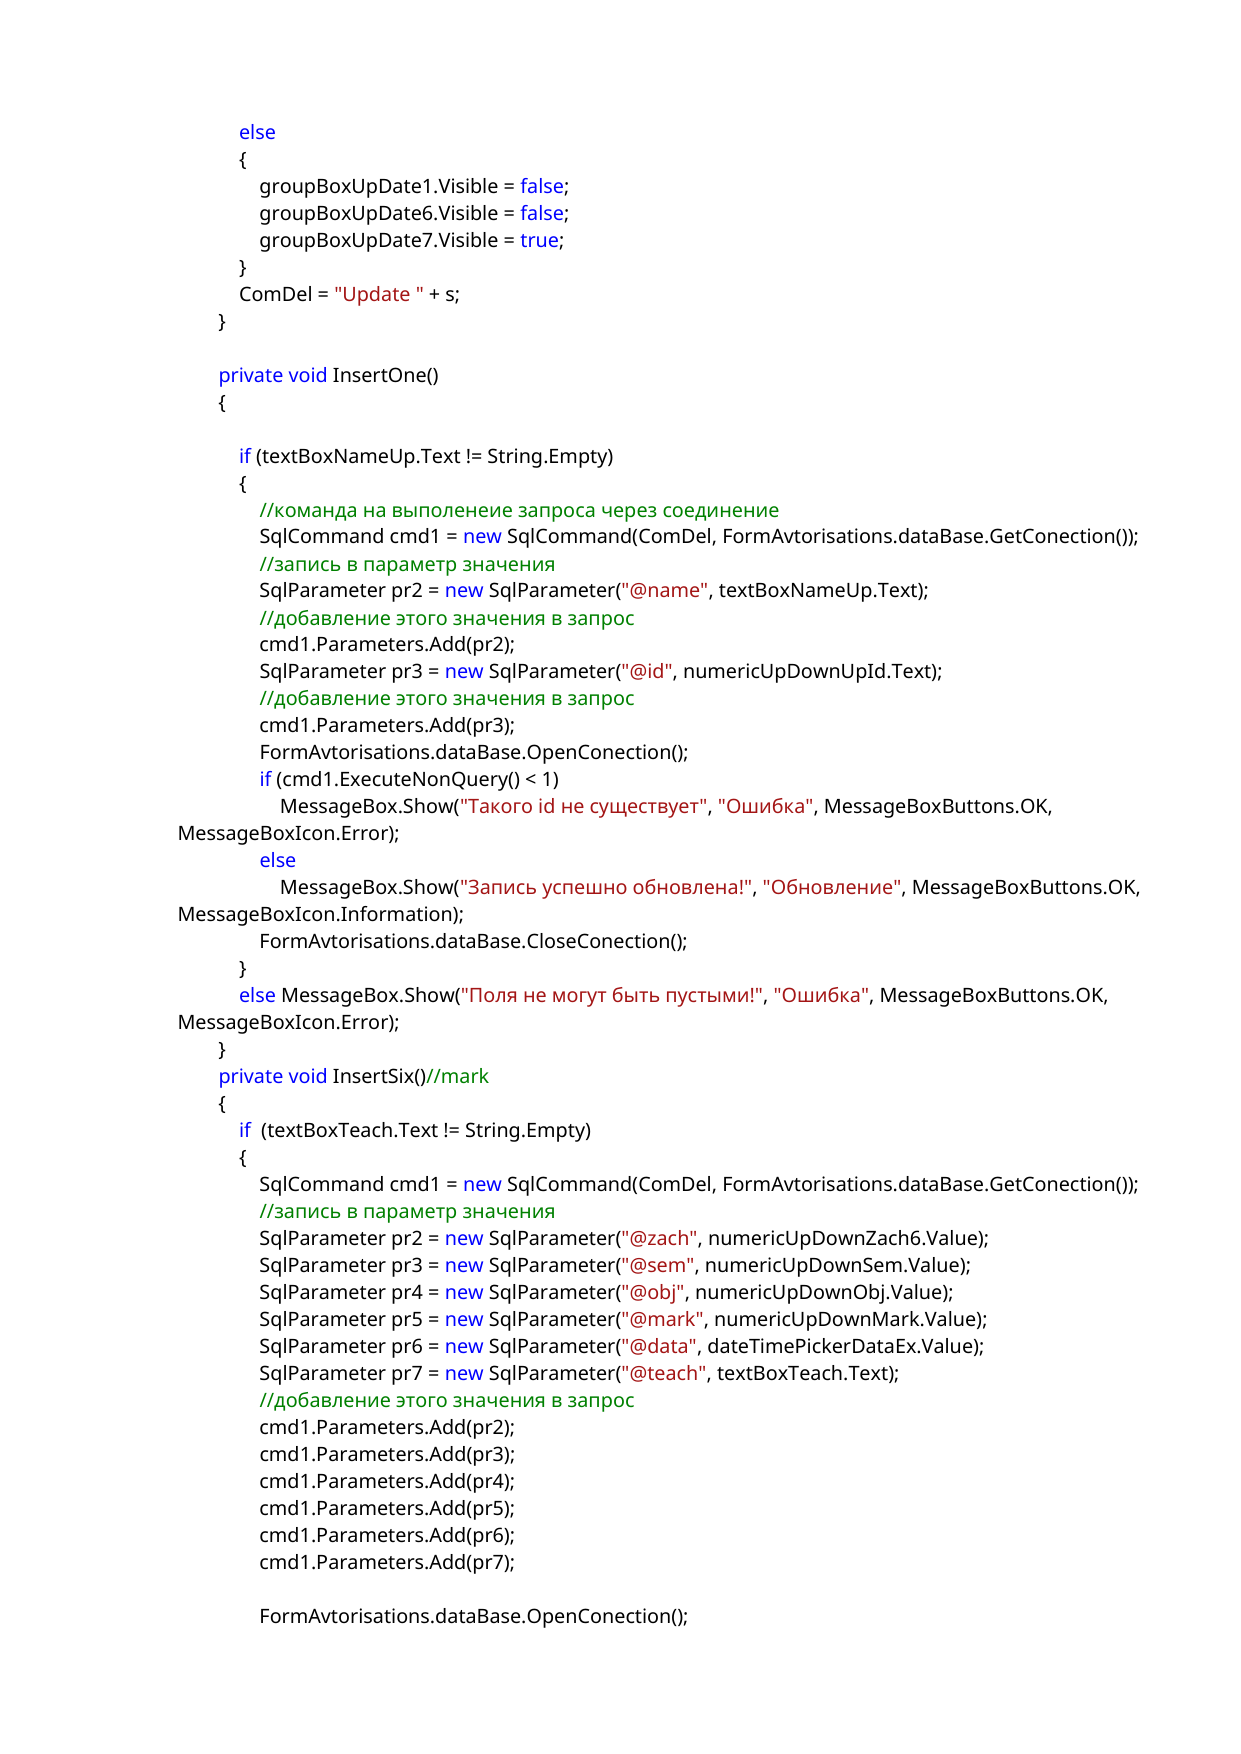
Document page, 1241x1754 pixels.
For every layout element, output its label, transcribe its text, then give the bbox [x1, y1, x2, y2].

text if (textBoxNameUp.Text != String.Empty) [177, 442, 1152, 469]
text private void InsertOne() [177, 361, 1152, 388]
text if (cmd1.ExecuteNonQuery() < 1) [177, 766, 1152, 793]
text //команда на выполенеие запроса через соединение [177, 496, 1152, 523]
text SqlParameter pr3 = new SqlParameter("@sem", numericUpDownSem.Value); [177, 1251, 1152, 1278]
text SqlCommand cmd1 = new SqlCommand(ComDel, FormAvtorisations.dataBase.GetConection()); [177, 1170, 1152, 1197]
text cmd1.Parameters.Add(pr2); [177, 631, 1152, 658]
text if (textBoxTeach.Text != String.Empty) [177, 1116, 1152, 1143]
text cmd1.Parameters.Add(pr2); [177, 1413, 1152, 1440]
text } [177, 253, 1152, 280]
text SqlParameter pr4 = new SqlParameter("@obj", numericUpDownObj.Value); [177, 1278, 1152, 1305]
text cmd1.Parameters.Add(pr6); [177, 1521, 1152, 1548]
text SqlCommand cmd1 = new SqlCommand(ComDel, FormAvtorisations.dataBase.GetConection()); [177, 523, 1152, 550]
text else [177, 847, 1152, 873]
text { [177, 469, 1152, 496]
text groupBoxUpDate7.Visible = true; [177, 226, 1152, 253]
text FormAvtorisations.dataBase.OpenConection(); [177, 1602, 1152, 1629]
text { [177, 1143, 1152, 1170]
text cmd1.Parameters.Add(pr7); [177, 1548, 1152, 1575]
text else MessageBox.Show("Поля не могут быть пустыми!", "Ошибка", MessageBoxButtons.OK, MessageBoxIcon.Error); [177, 981, 1152, 1035]
text cmd1.Parameters.Add(pr5); [177, 1494, 1152, 1521]
text SqlParameter pr2 = new SqlParameter("@zach", numericUpDownZach6.Value); [177, 1224, 1152, 1251]
text SqlParameter pr5 = new SqlParameter("@mark", numericUpDownMark.Value); [177, 1305, 1152, 1332]
text //запись в параметр значения [177, 550, 1152, 577]
text private void InsertSix()//mark [177, 1062, 1152, 1089]
text //добавление этого значения в запрос [177, 685, 1152, 712]
text } [177, 954, 1152, 981]
text FormAvtorisations.dataBase.CloseConection(); [177, 927, 1152, 954]
text } [177, 1035, 1152, 1062]
text else [177, 118, 1152, 145]
text { [177, 388, 1152, 415]
text cmd1.Parameters.Add(pr4); [177, 1467, 1152, 1494]
text SqlParameter pr7 = new SqlParameter("@teach", textBoxTeach.Text); [177, 1359, 1152, 1386]
text { [177, 145, 1152, 172]
text //добавление этого значения в запрос [177, 604, 1152, 631]
text //запись в параметр значения [177, 1197, 1152, 1224]
text SqlParameter pr2 = new SqlParameter("@name", textBoxNameUp.Text); [177, 577, 1152, 604]
text cmd1.Parameters.Add(pr3); [177, 1440, 1152, 1467]
text SqlParameter pr3 = new SqlParameter("@id", numericUpDownUpId.Text); [177, 658, 1152, 685]
text SqlParameter pr6 = new SqlParameter("@data", dateTimePickerDataEx.Value); [177, 1332, 1152, 1359]
text cmd1.Parameters.Add(pr3); [177, 712, 1152, 739]
text groupBoxUpDate6.Visible = false; [177, 199, 1152, 226]
text FormAvtorisations.dataBase.OpenConection(); [177, 739, 1152, 766]
text MessageBox.Show("Такого id не существует", "Ошибка", MessageBoxButtons.OK, MessageBoxIcon.Error); [177, 793, 1152, 847]
text MessageBox.Show("Запись успешно обновлена!", "Обновление", MessageBoxButtons.OK, MessageBoxIcon.Information); [177, 873, 1152, 927]
text } [177, 307, 1152, 334]
text { [177, 1089, 1152, 1116]
text ComDel = "Update " + s; [177, 280, 1152, 307]
text groupBoxUpDate1.Visible = false; [177, 172, 1152, 199]
text //добавление этого значения в запрос [177, 1386, 1152, 1413]
